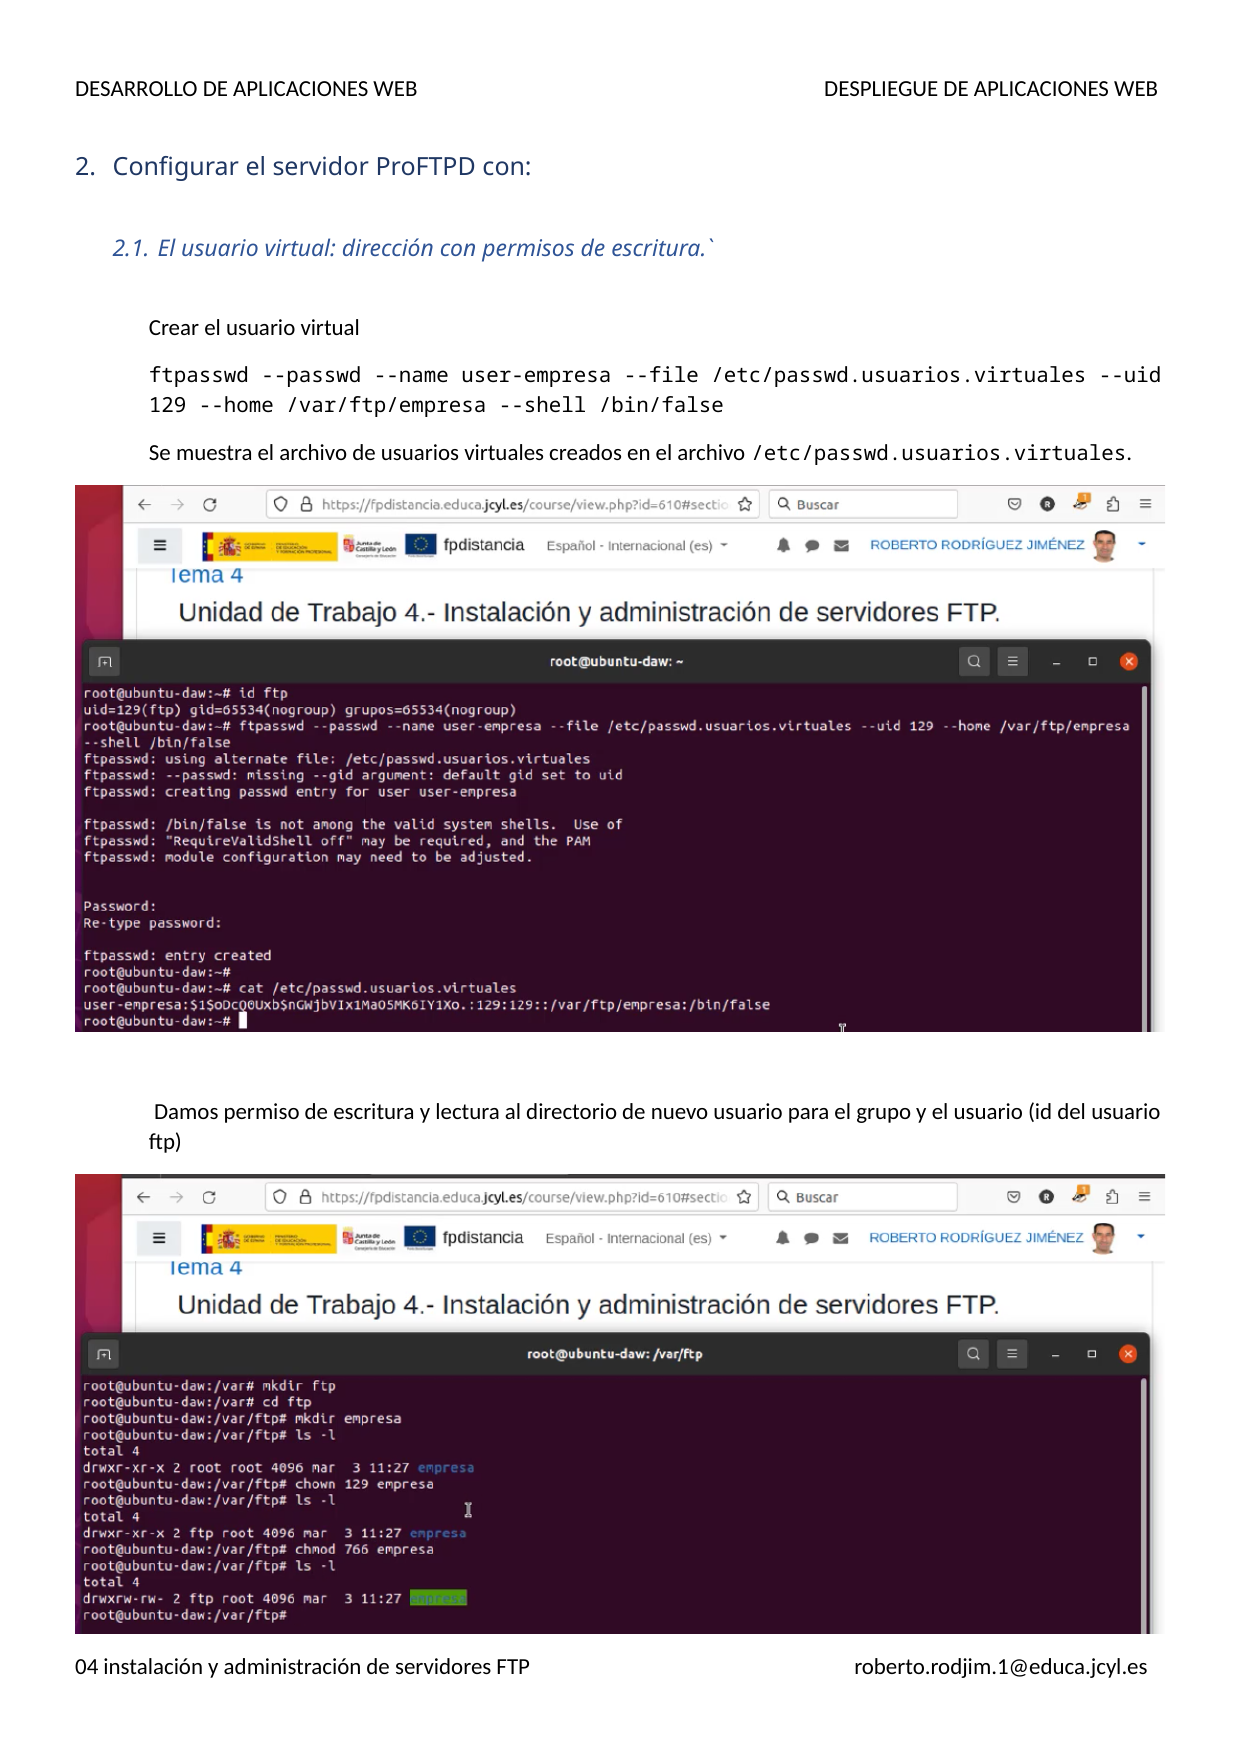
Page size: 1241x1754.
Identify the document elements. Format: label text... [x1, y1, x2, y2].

text ftpasswd --passwd --name user-empresa --file /etc/passwd.usuarios.virtuales --uid 129 --home /var/ftp/empresa --shell /bin/false [149, 360, 1165, 419]
text Damos permiso de escritura y lectura al directorio de nuevo usuario para el grupo y el usuario (id del usuario ftp) [149, 1097, 1165, 1155]
text Crear el usuario virtual [149, 313, 1165, 341]
subtitle El usuario virtual: dirección con permisos de escritura.` [112, 232, 1165, 263]
text Se muestra el archivo de usuarios virtuales creados en el archivo /etc/passwd.usuarios.virtuales. [149, 438, 1165, 466]
picture [75, 1174, 1166, 1634]
subtitle Configurar el servidor ProFTPD con: [75, 149, 1165, 183]
picture [75, 485, 1166, 1032]
